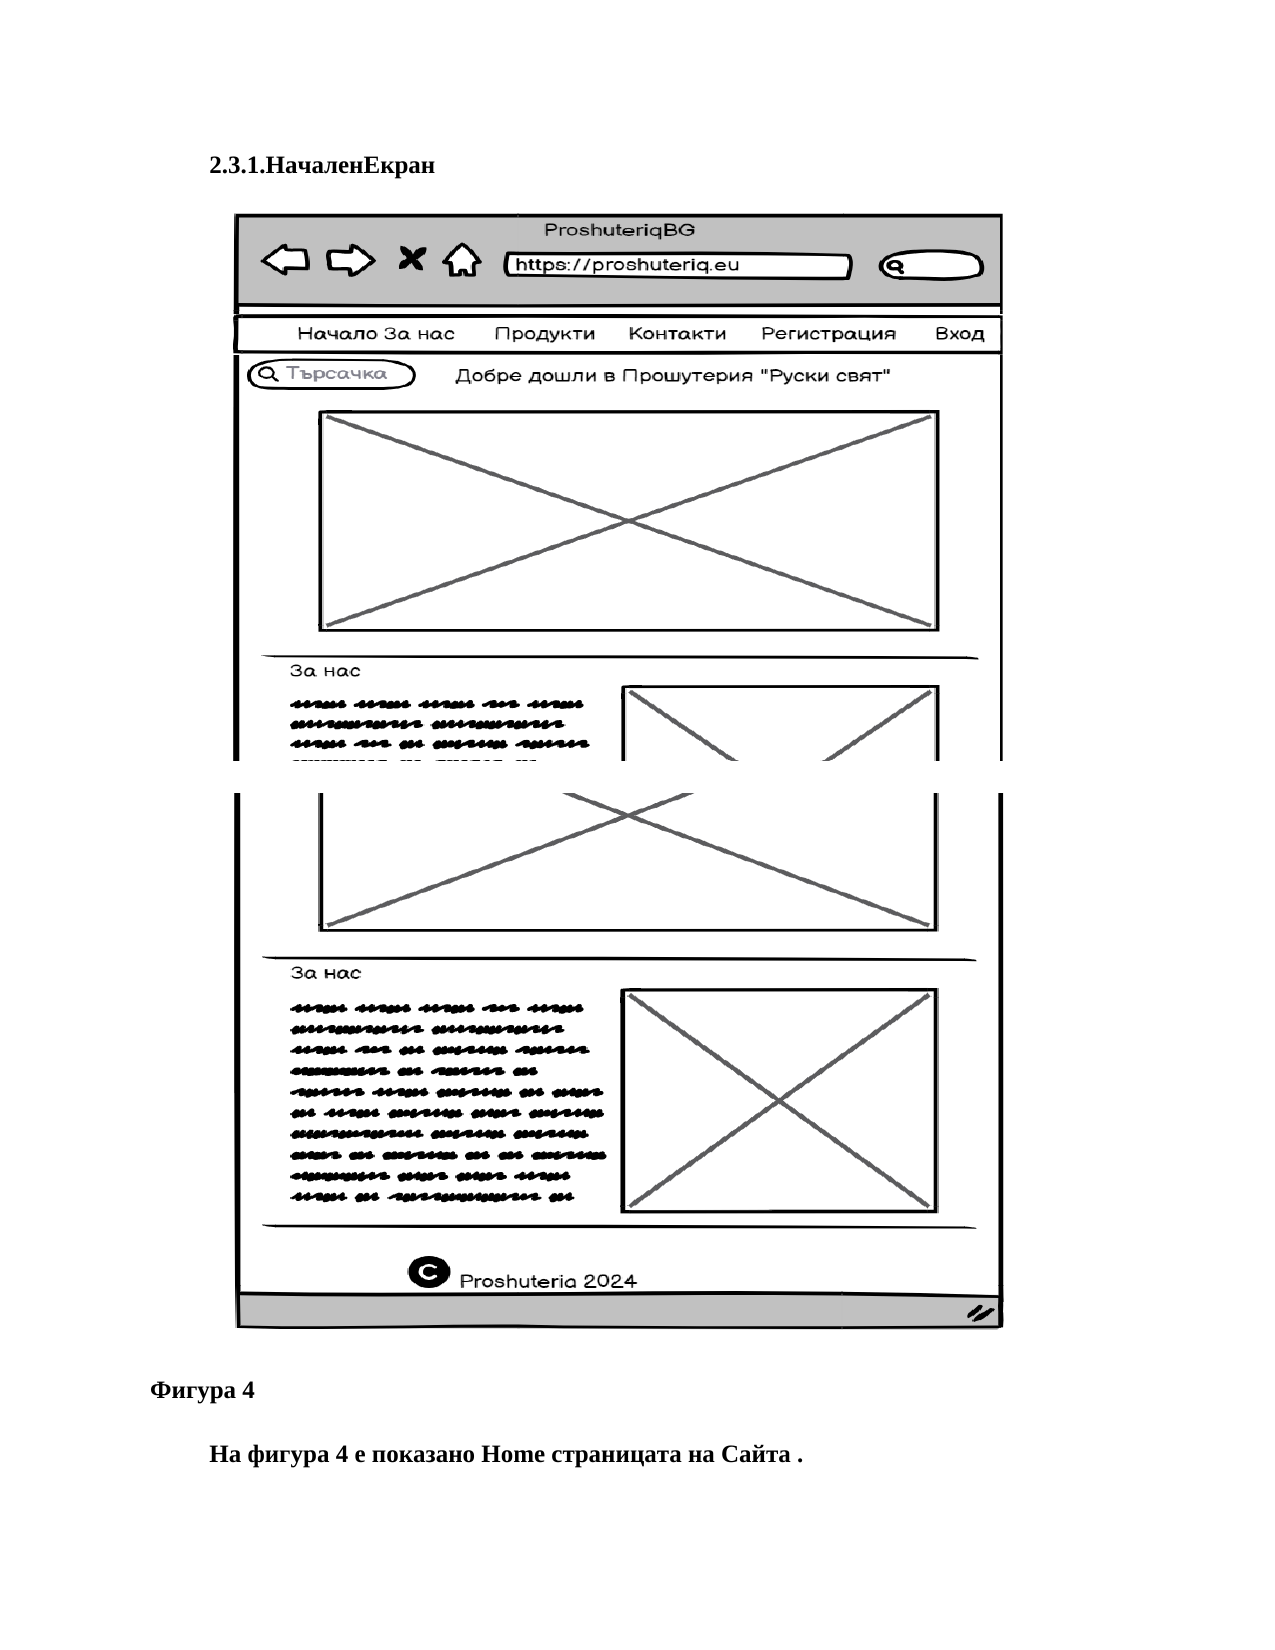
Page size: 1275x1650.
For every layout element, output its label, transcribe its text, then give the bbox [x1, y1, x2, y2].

text 2.3.1.НачаленЕкран [150, 150, 1125, 179]
picture [209, 793, 1049, 1343]
text Фигура 4 [150, 1375, 1125, 1404]
picture [209, 213, 1003, 761]
text На фигура 4 е показано Home страницата на Сайта . [150, 1439, 1125, 1468]
